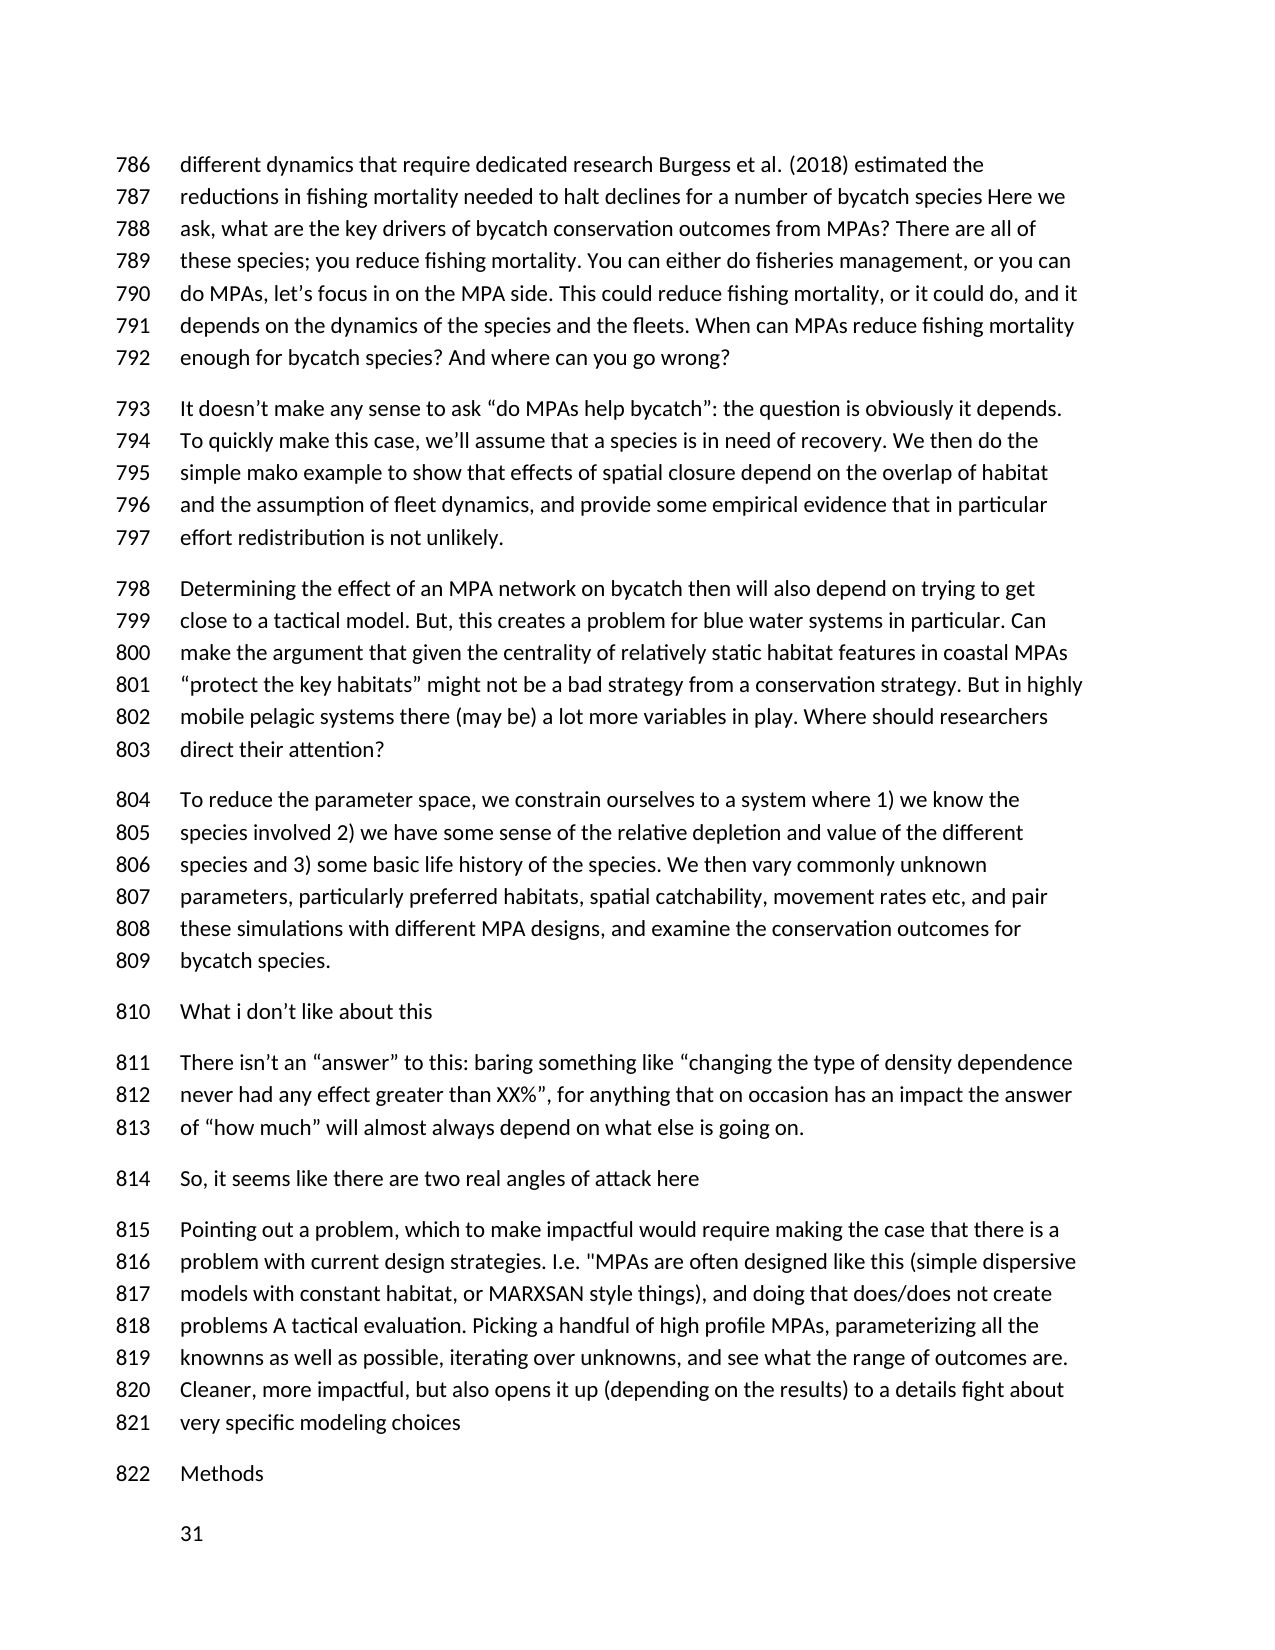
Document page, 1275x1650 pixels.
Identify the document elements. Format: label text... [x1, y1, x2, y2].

text What i don’t like about this [180, 997, 1087, 1026]
text It doesn’t make any sense to ask “do MPAs help bycatch”: the question is obviously it depends. To quickly make this case, we’ll assume that a species is in need of recovery. We then do the simple mako example to show that effects of spatial closure depend on the overlap of habitat and the assumption of fleet dynamics, and provide some empirical evidence that in particular effort redistribution is not unlikely. [180, 394, 1087, 551]
text There isn’t an “answer” to this: baring something like “changing the type of density dependence never had any effect greater than XX%”, for anything that on occasion has an impact the answer of “how much” will almost always depend on what else is going on. [180, 1048, 1087, 1141]
text To reduce the parameter space, we constrain ourselves to a system where 1) we know the species involved 2) we have some sense of the relative depletion and value of the different species and 3) some basic life history of the species. We then vary commonly unknown parameters, particularly preferred habitats, spatial catchability, movement rates etc, and pair these simulations with different MPA designs, and examine the conservation outcomes for bycatch species. [180, 786, 1087, 974]
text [180, 150, 1087, 371]
text Pointing out a problem, which to make impactful would require making the case that there is a problem with current design strategies. I.e. "MPAs are often designed like this (simple dispersive models with constant habitat, or MARXSAN style things), and doing that does/does not create problems A tactical evaluation. Picking a handful of high profile MPAs, parameterizing all the knownns as well as possible, iterating over unknowns, and see what the range of outcomes are. Cleaner, more impactful, but also opens it up (depending on the results) to a details fight about very specific modeling choices [180, 1215, 1087, 1436]
text Methods [180, 1459, 1087, 1487]
text Determining the effect of an MPA network on bycatch then will also depend on trying to get close to a tactical model. But, this creates a problem for blue water systems in particular. Can make the argument that given the centrality of relatively static habitat features in coastal MPAs “protect the key habitats” might not be a bad strategy from a conservation strategy. But in highly mobile pelagic systems there (may be) a lot more variables in play. Where should researchers direct their attention? [180, 574, 1087, 763]
text So, it seems like there are two real angles of attack here [180, 1164, 1087, 1192]
